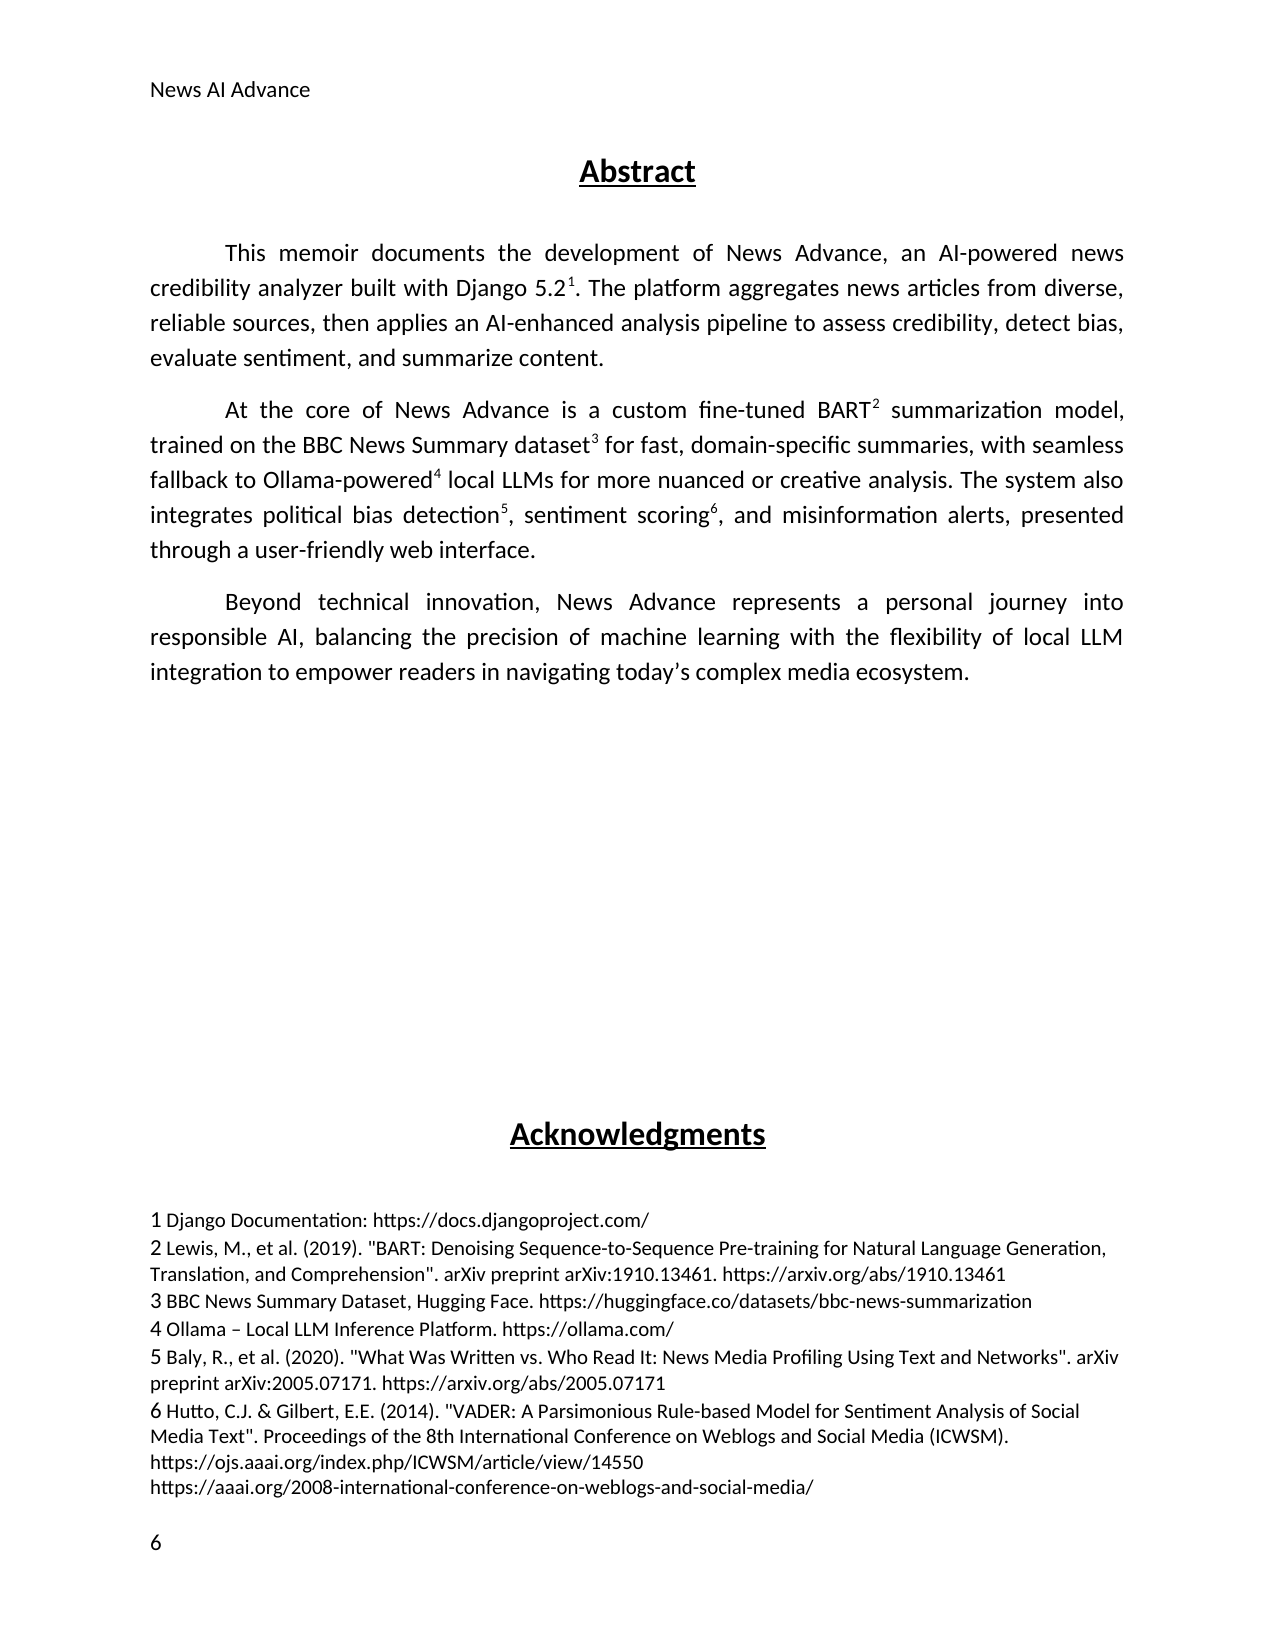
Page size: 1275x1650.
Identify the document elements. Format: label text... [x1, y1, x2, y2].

subtitle Abstract [150, 150, 1125, 191]
text At the core of News Advance is a custom fine-tuned BART summarization model, trained on the BBC News Summary dataset for fast, domain-specific summaries, with seamless fallback to Ollama-powered local LLMs for more nuanced or creative analysis. The system also integrates political bias detection, sentiment scoring, and misinformation alerts, presented through a user-friendly web interface. [150, 394, 1125, 565]
text This memoir documents the development of News Advance, an AI-powered news credibility analyzer built with Django 5.2. The platform aggregates news articles from diverse, reliable sources, then applies an AI-enhanced analysis pipeline to assess credibility, detect bias, evaluate sentiment, and summarize content. [150, 238, 1125, 373]
subtitle Acknowledgments [150, 1113, 1125, 1153]
text Beyond technical innovation, News Advance represents a personal journey into responsible AI, balancing the precision of machine learning with the flexibility of local LLM integration to empower readers in navigating today’s complex media ecosystem. [150, 586, 1125, 686]
